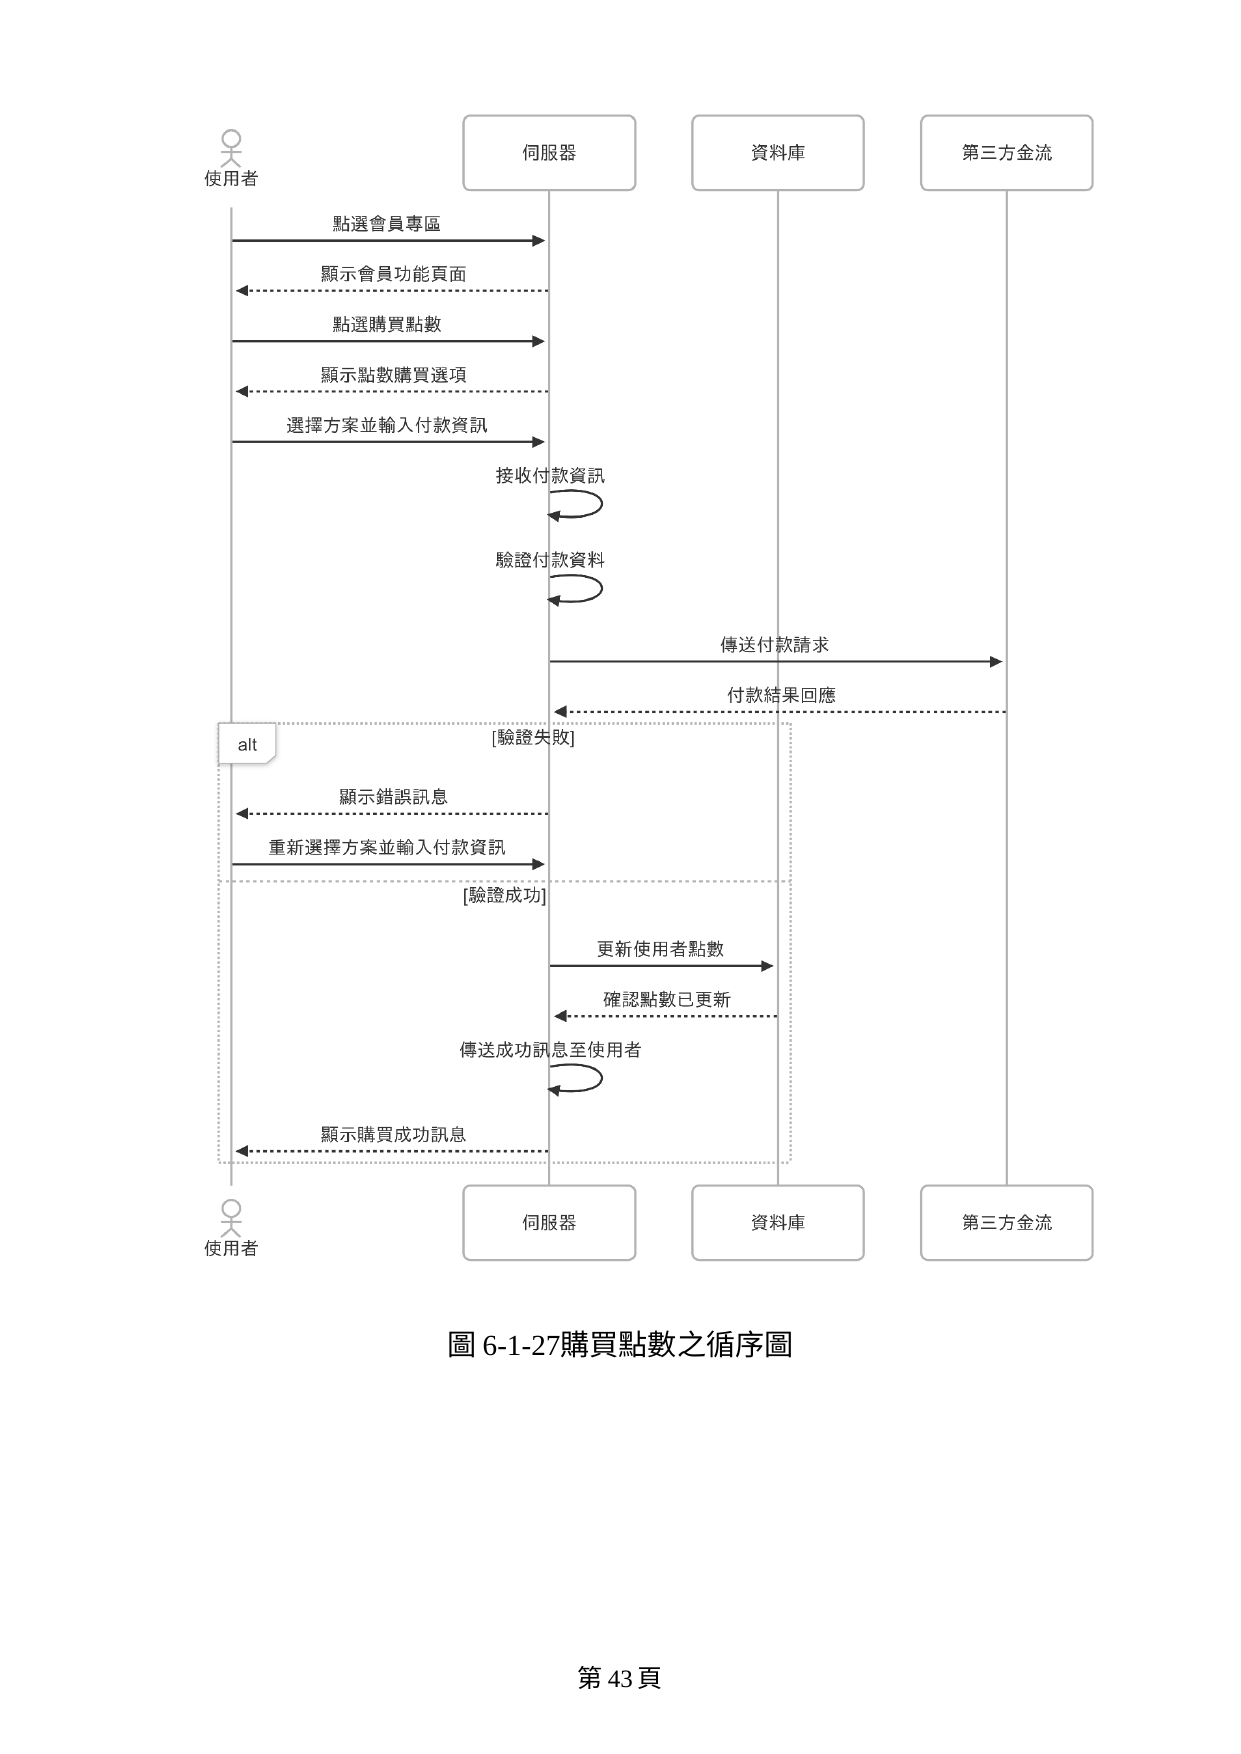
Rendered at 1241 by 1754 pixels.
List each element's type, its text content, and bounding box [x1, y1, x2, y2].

picture [88, 105, 1152, 1275]
